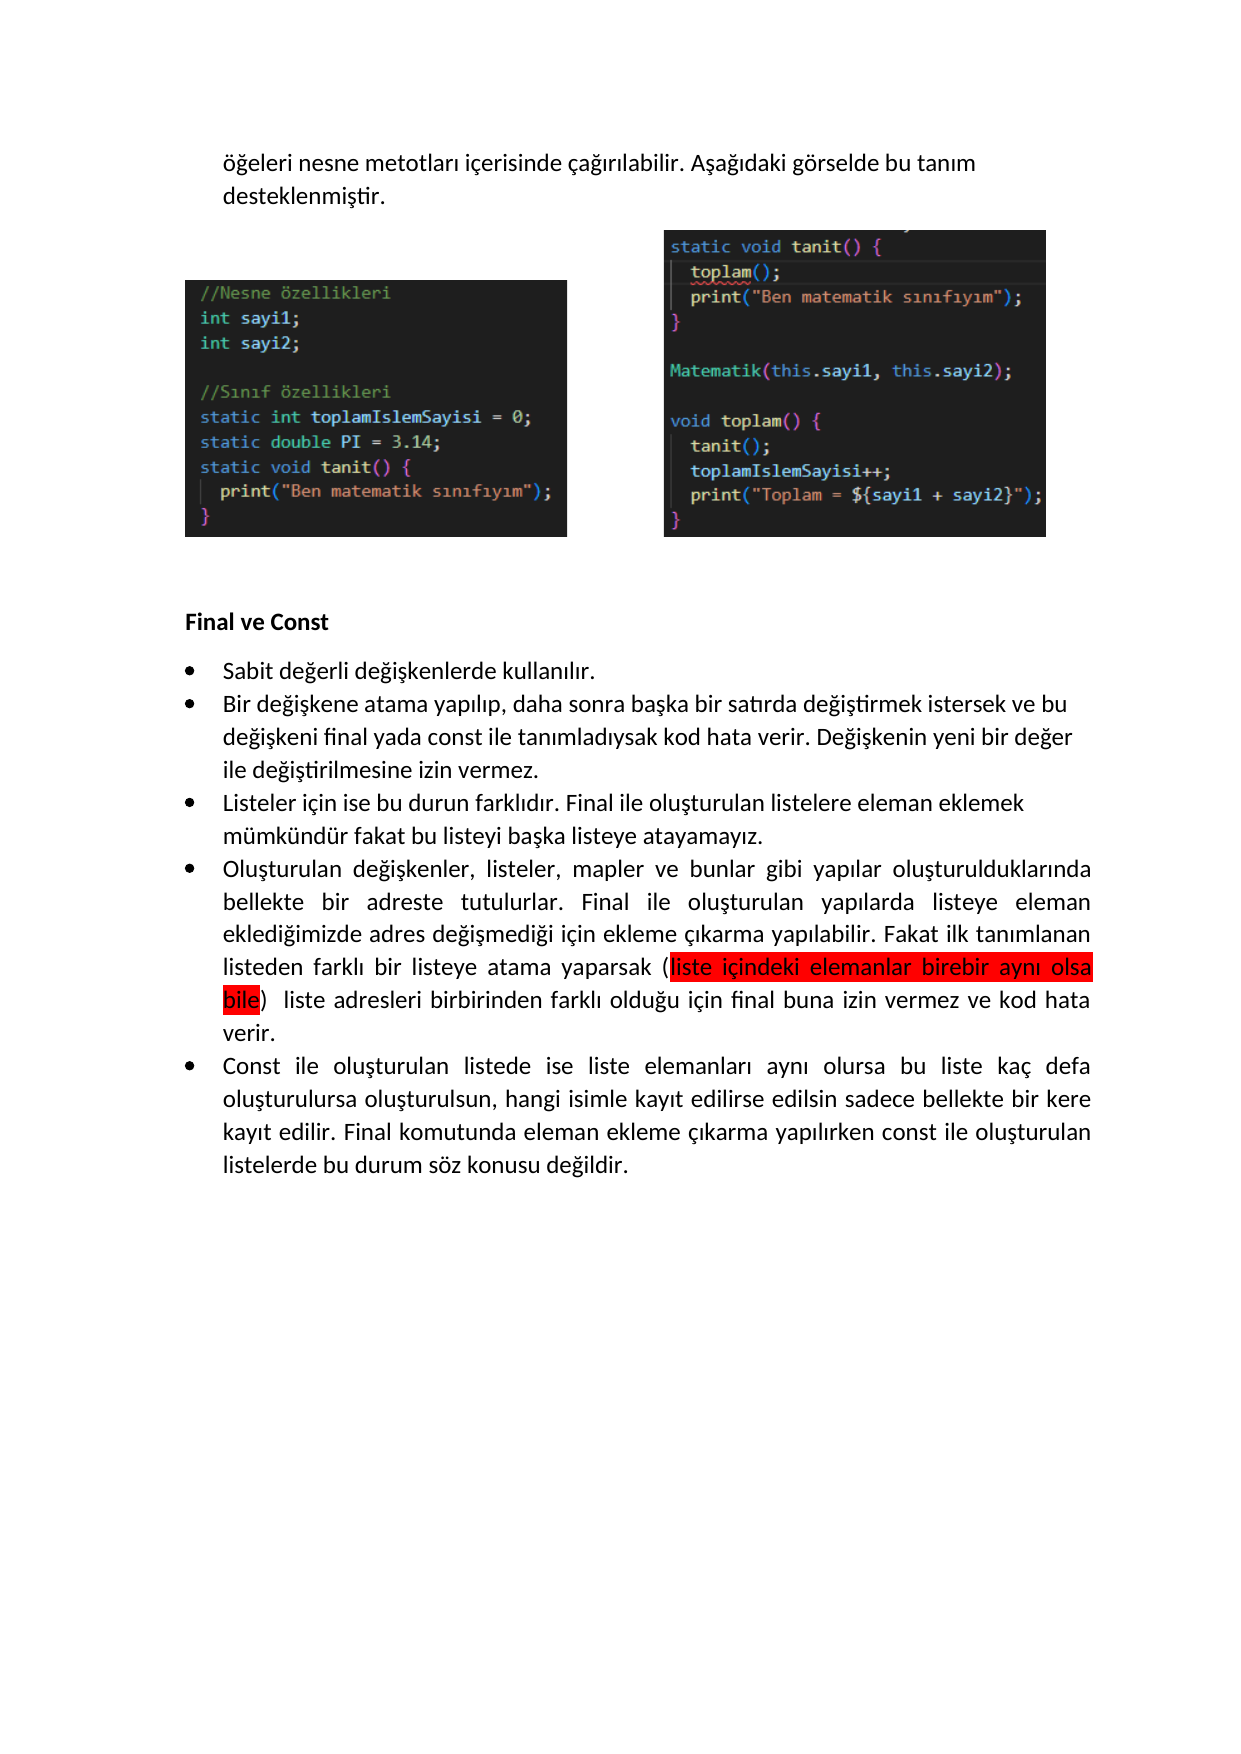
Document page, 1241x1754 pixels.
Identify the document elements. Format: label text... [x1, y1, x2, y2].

picture [185, 280, 568, 537]
list Listeler için ise bu durun farklıdır. Final ile oluşturulan listelere eleman eklemek mümkündür fakat bu listeyi başka listeye atayamayız. [185, 787, 1093, 850]
list Bir değişkene atama yapılıp, daha sonra başka bir satırda değiştirmek istersek ve bu değişkeni final yada const ile tanımladıysak kod hata verir. Değişkenin yeni bir değer ile değiştirilmesine izin vermez. [185, 688, 1093, 784]
list Oluşturulan değişkenler, listeler, mapler ve bunlar gibi yapılar oluşturulduklarında bellekte bir adreste tutulurlar. Final ile oluşturulan yapılarda listeye eleman eklediğimizde adres değişmediği için ekleme çıkarma yapılabilir. Fakat ilk tanımlanan listeden farklı bir listeye atama yaparsak (liste içindeki elemanlar birebir aynı olsa bile) liste adresleri birbirinden farklı olduğu için final buna izin vermez ve kod hata verir. [185, 853, 1093, 1048]
picture [663, 230, 1046, 537]
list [185, 148, 1093, 211]
text Final ve Const [148, 606, 1093, 636]
list Sabit değerli değişkenlerde kullanılır. [185, 655, 1093, 686]
list Const ile oluşturulan listede ise liste elemanları aynı olursa bu liste kaç defa oluşturulursa oluşturulsun, hangi isimle kayıt edilirse edilsin sadece bellekte bir kere kayıt edilir. Final komutunda eleman ekleme çıkarma yapılırken const ile oluşturulan listelerde bu durum söz konusu değildir. [185, 1050, 1093, 1179]
